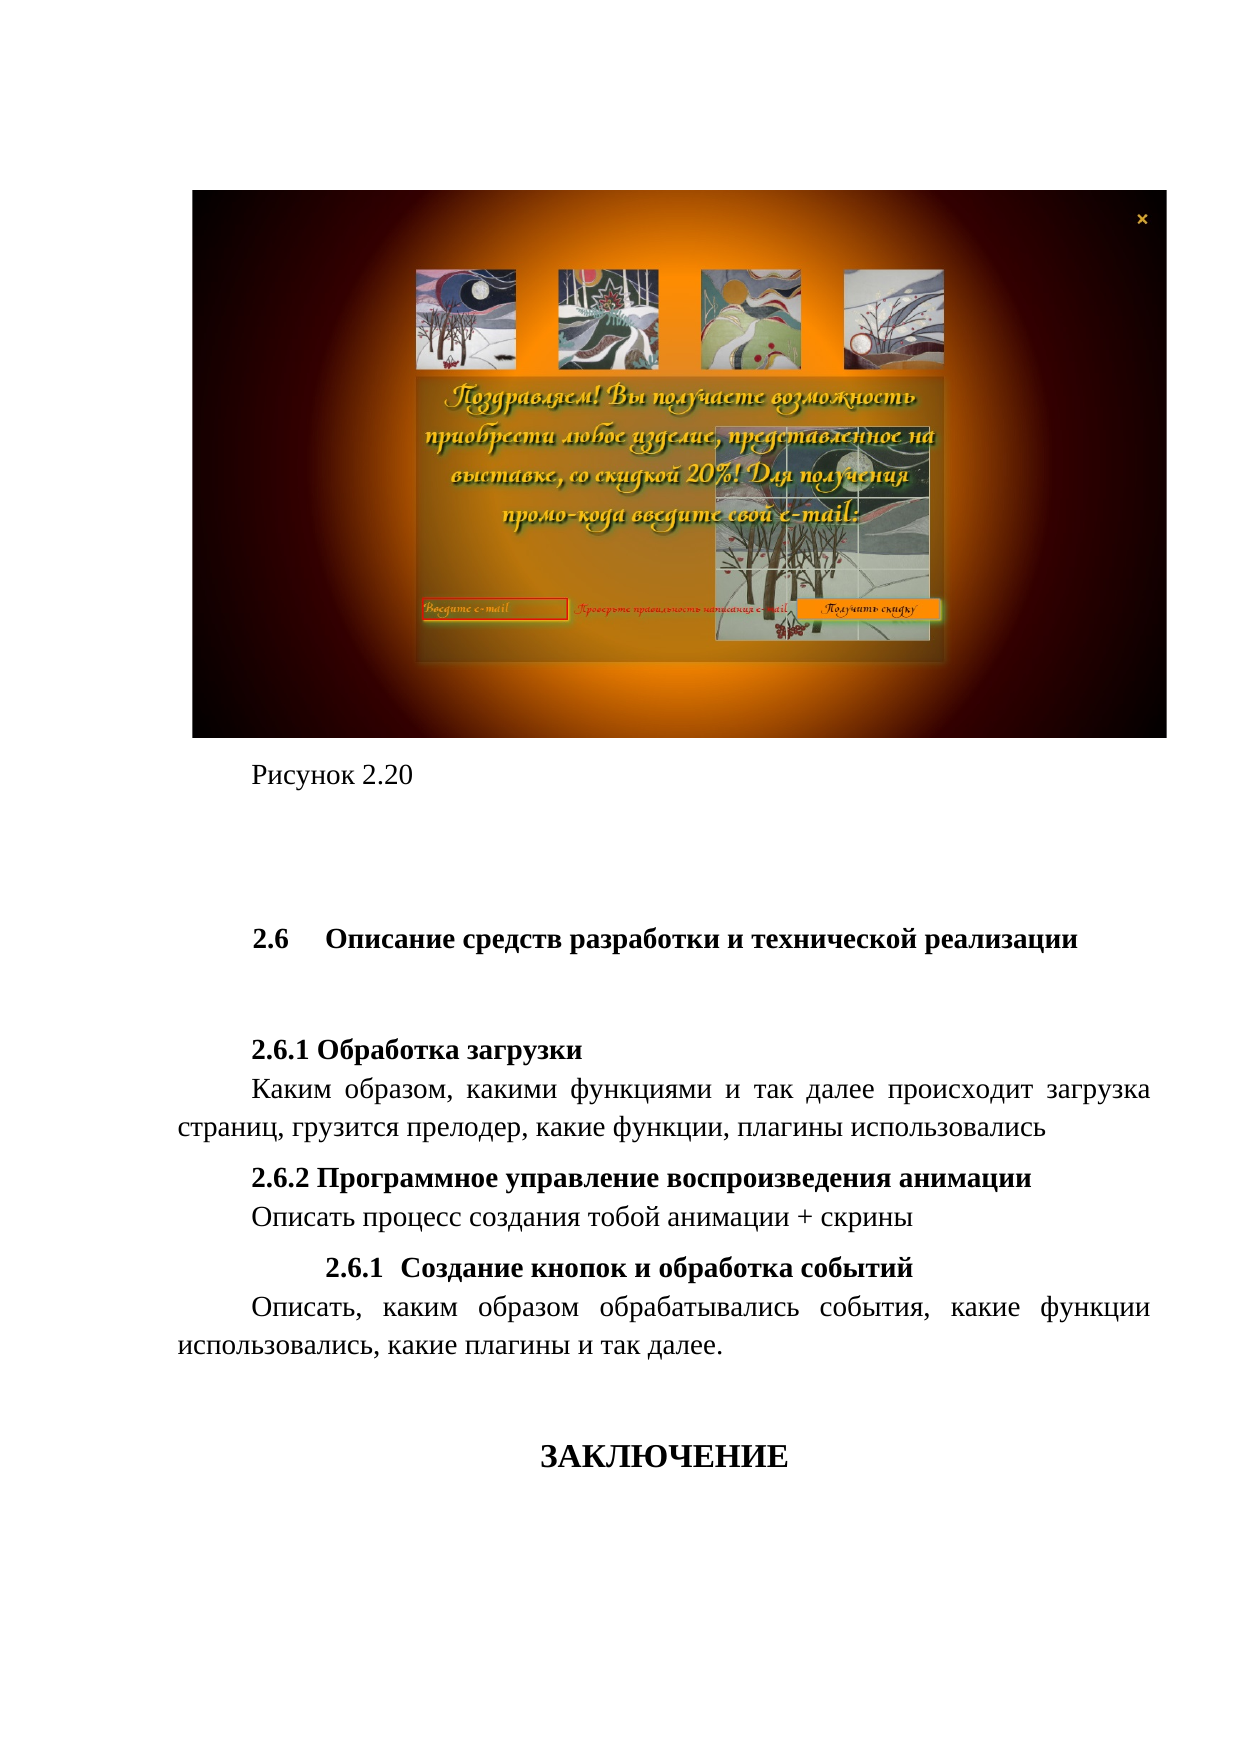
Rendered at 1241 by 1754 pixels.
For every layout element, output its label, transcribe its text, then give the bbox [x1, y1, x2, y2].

text Каким образом, какими функциями и так далее происходит загрузка страниц, грузится прелодер, какие функции, плагины использовались [177, 1068, 1152, 1143]
text Описать процесс создания тобой анимации + скрины [177, 1196, 1152, 1234]
list Описание средств разработки и технической реализации [177, 921, 1152, 955]
text ЗАКЛЮЧЕНИЕ [177, 1437, 1152, 1475]
list Создание кнопок и обработка событий [325, 1251, 1152, 1284]
picture [192, 190, 1167, 738]
text Описать, каким образом обрабатывались события, какие функции использовались, какие плагины и так далее. [177, 1287, 1152, 1362]
text 2.6.2 Программное управление воспроизведения анимации [177, 1160, 1152, 1194]
text 2.6.1 Обработка загрузки [177, 1032, 1152, 1066]
